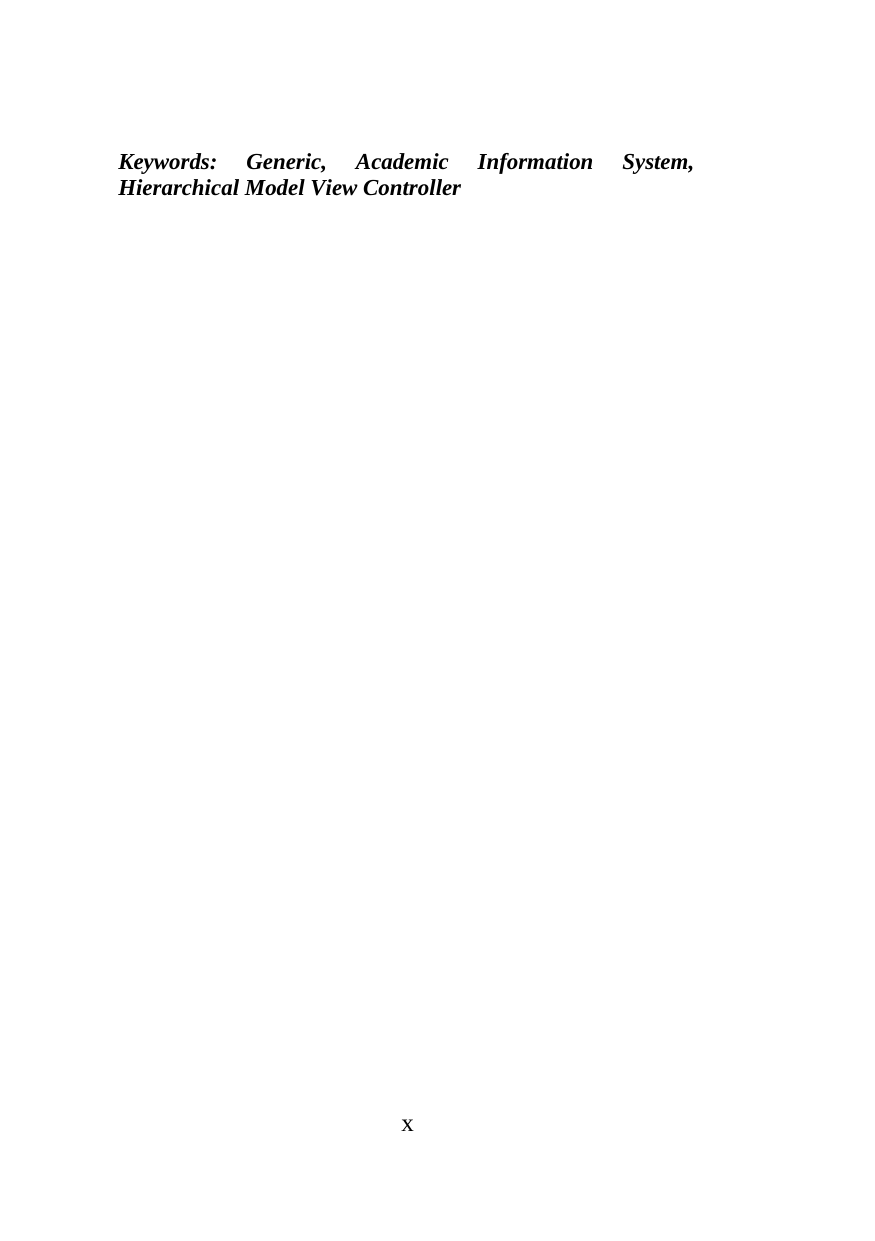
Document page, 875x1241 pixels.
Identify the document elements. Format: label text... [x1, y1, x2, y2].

text Keywords: Generic, Academic Information System, Hierarchical Model View Controller [118, 148, 697, 200]
